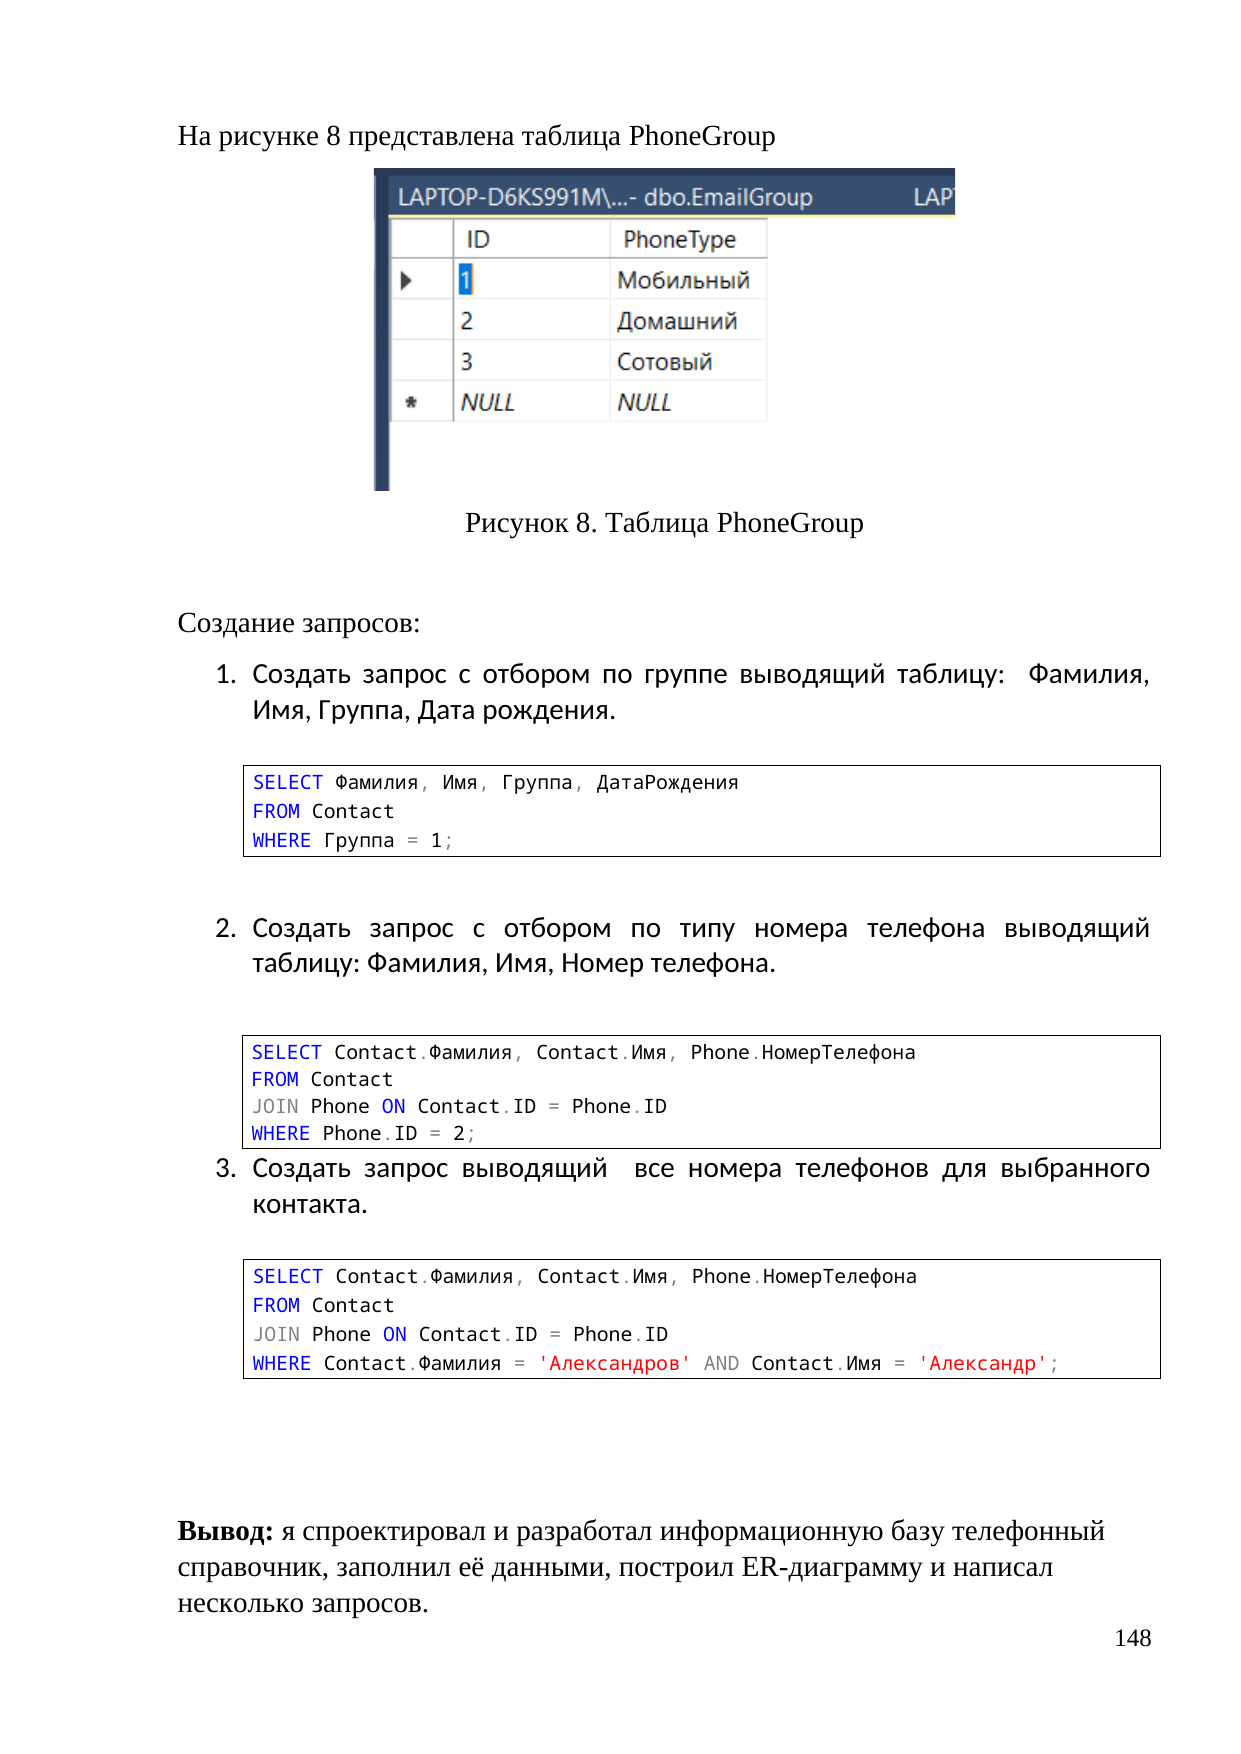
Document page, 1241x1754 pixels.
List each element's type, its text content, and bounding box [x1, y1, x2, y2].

text FROM Contact [243, 1062, 1160, 1089]
text JOIN Phone ON Contact.ID = Phone.ID [243, 1089, 1160, 1116]
list JOIN Phone ON Contact.ID = Phone.ID [244, 1317, 1160, 1346]
text Вывод: я спроектировал и разработал информационную базу телефонный справочник, заполнил её данными, построил ER-диаграмму и написал несколько запросов. [177, 1513, 1152, 1619]
text WHERE Phone.ID = 2; [243, 1116, 1160, 1148]
text Создание запросов: [177, 605, 1152, 639]
list Создать запрос с отбором по типу номера телефона выводящий таблицу: Фамилия, Имя, Номер телефона. [215, 909, 1152, 980]
list SELECT Contact.Фамилия, Contact.Имя, Phone.НомерТелефона [244, 1260, 1160, 1288]
list FROM Contact [244, 794, 1160, 823]
picture [373, 168, 955, 491]
list SELECT Фамилия, Имя, Группа, ДатаРождения [244, 766, 1160, 794]
list FROM Contact [244, 1288, 1160, 1317]
text На рисунке 8 представлена таблица PhoneGroup [177, 118, 1152, 152]
text Рисунок 8. Таблица PhoneGroup [177, 505, 1152, 538]
list Создать запрос выводящий все номера телефонов для выбранного контакта. [215, 1149, 1152, 1221]
text SELECT Contact.Фамилия, Contact.Имя, Phone.НомерТелефона [243, 1036, 1160, 1062]
list WHERE Contact.Фамилия = 'Александров' AND Contact.Имя = 'Александр'; [244, 1346, 1160, 1378]
list Создать запрос с отбором по группе выводящий таблицу: Фамилия, Имя, Группа, Дата рождения. [215, 656, 1152, 727]
list WHERE Группа = 1; [244, 823, 1160, 856]
